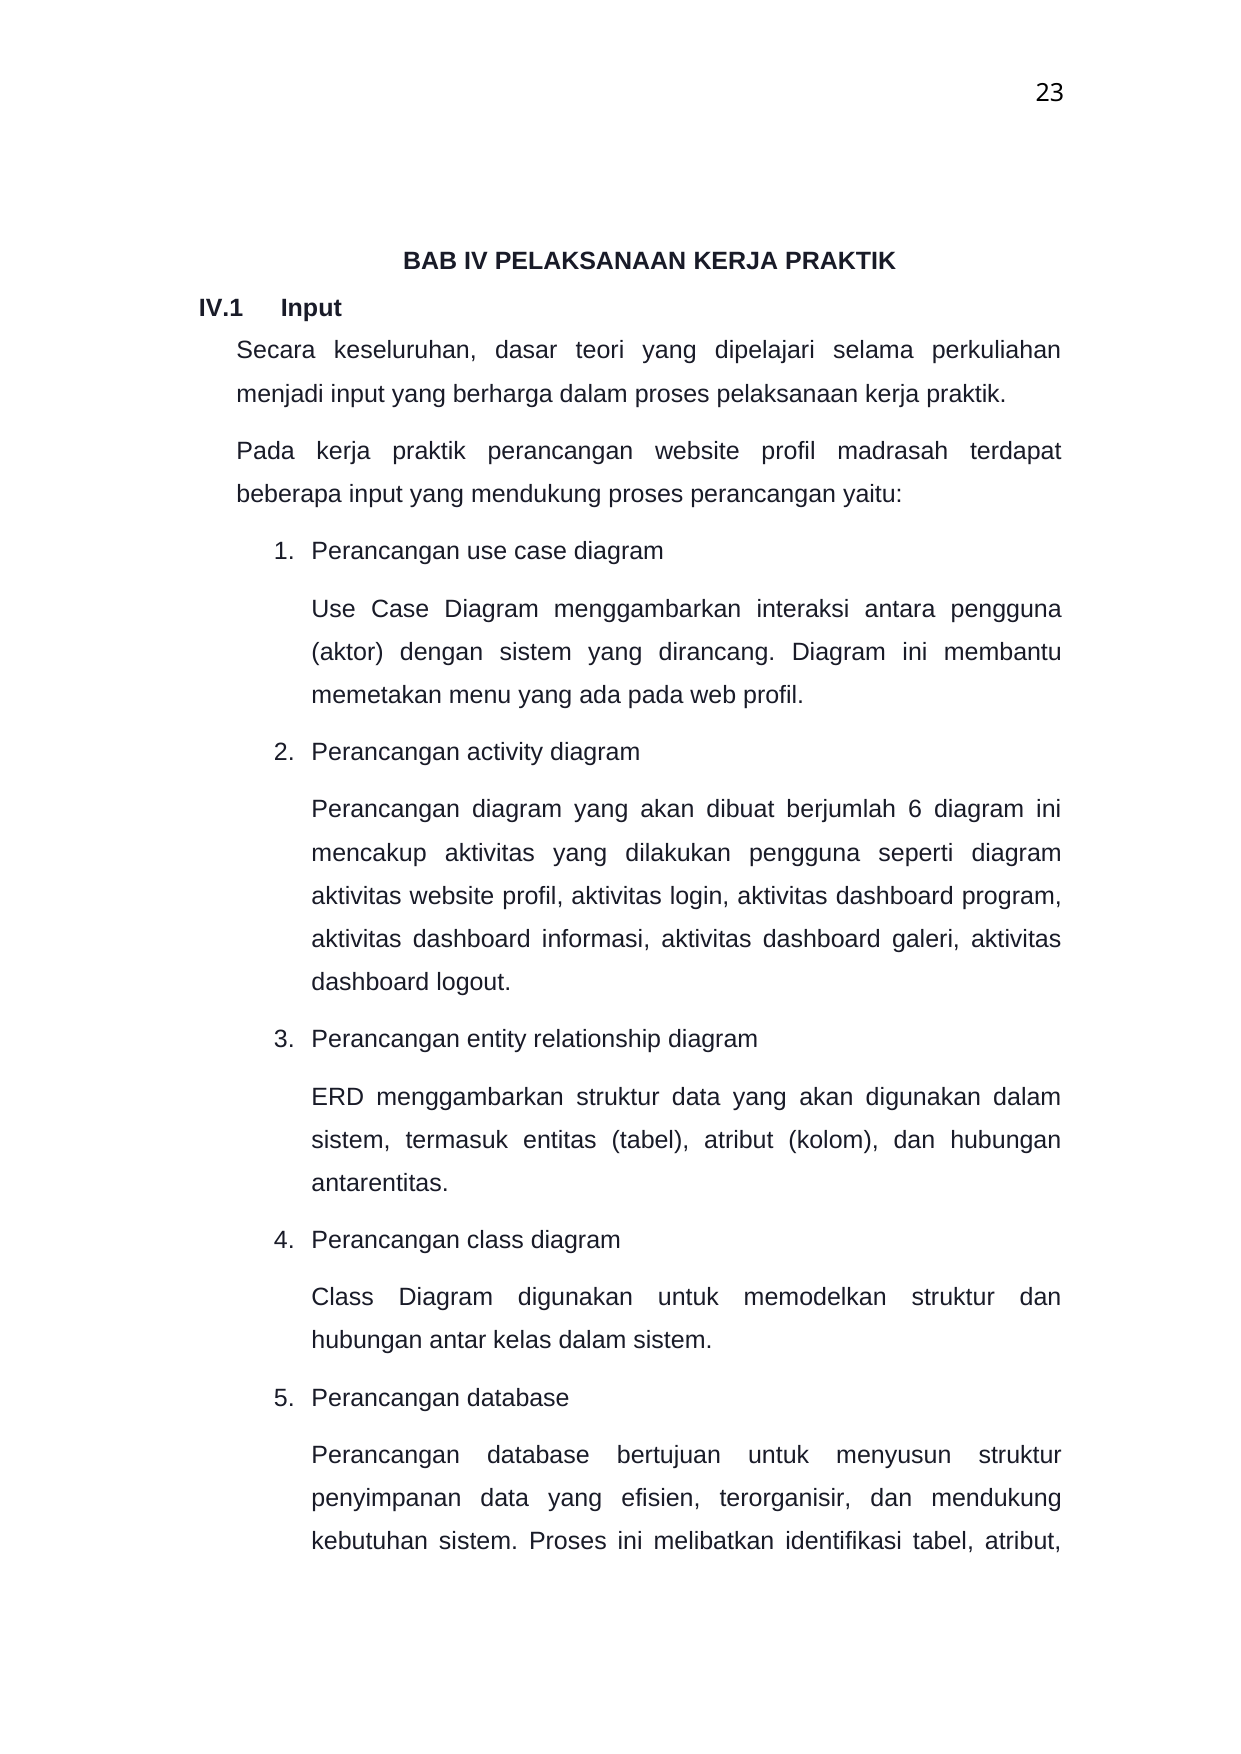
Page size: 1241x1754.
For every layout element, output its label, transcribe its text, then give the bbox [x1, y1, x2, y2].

list Perancangan activity diagram [274, 737, 1063, 766]
text Class Diagram digunakan untuk memodelkan struktur dan hubungan antar kelas dalam sistem. [311, 1282, 1063, 1354]
text Pada kerja praktik perancangan website profil madrasah terdapat beberapa input yang mendukung proses perancangan yaitu: [236, 436, 1063, 508]
text Use Case Diagram menggambarkan interaksi antara pengguna (aktor) dengan sistem yang dirancang. Diagram ini membantu memetakan menu yang ada pada web profil. [311, 594, 1063, 709]
subtitle BAB IV PELAKSANAAN KERJA PRAKTIK [236, 246, 1063, 275]
text Perancangan diagram yang akan dibuat berjumlah 6 diagram ini mencakup aktivitas yang dilakukan pengguna seperti diagram aktivitas website profil, aktivitas login, aktivitas dashboard program, aktivitas dashboard informasi, aktivitas dashboard galeri, aktivitas dashboard logout. [311, 794, 1063, 996]
list Perancangan class diagram [274, 1225, 1063, 1254]
text ERD menggambarkan struktur data yang akan digunakan dalam sistem, termasuk entitas (tabel), atribut (kolom), dan hubungan antarentitas. [311, 1082, 1063, 1197]
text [311, 1440, 1063, 1555]
list Perancangan entity relationship diagram [274, 1024, 1063, 1053]
subtitle Input [243, 293, 1063, 321]
text Secara keseluruhan, dasar teori yang dipelajari selama perkuliahan menjadi input yang berharga dalam proses pelaksanaan kerja praktik. [236, 336, 1063, 407]
list Perancangan database [274, 1383, 1063, 1412]
list Perancangan use case diagram [274, 536, 1063, 565]
